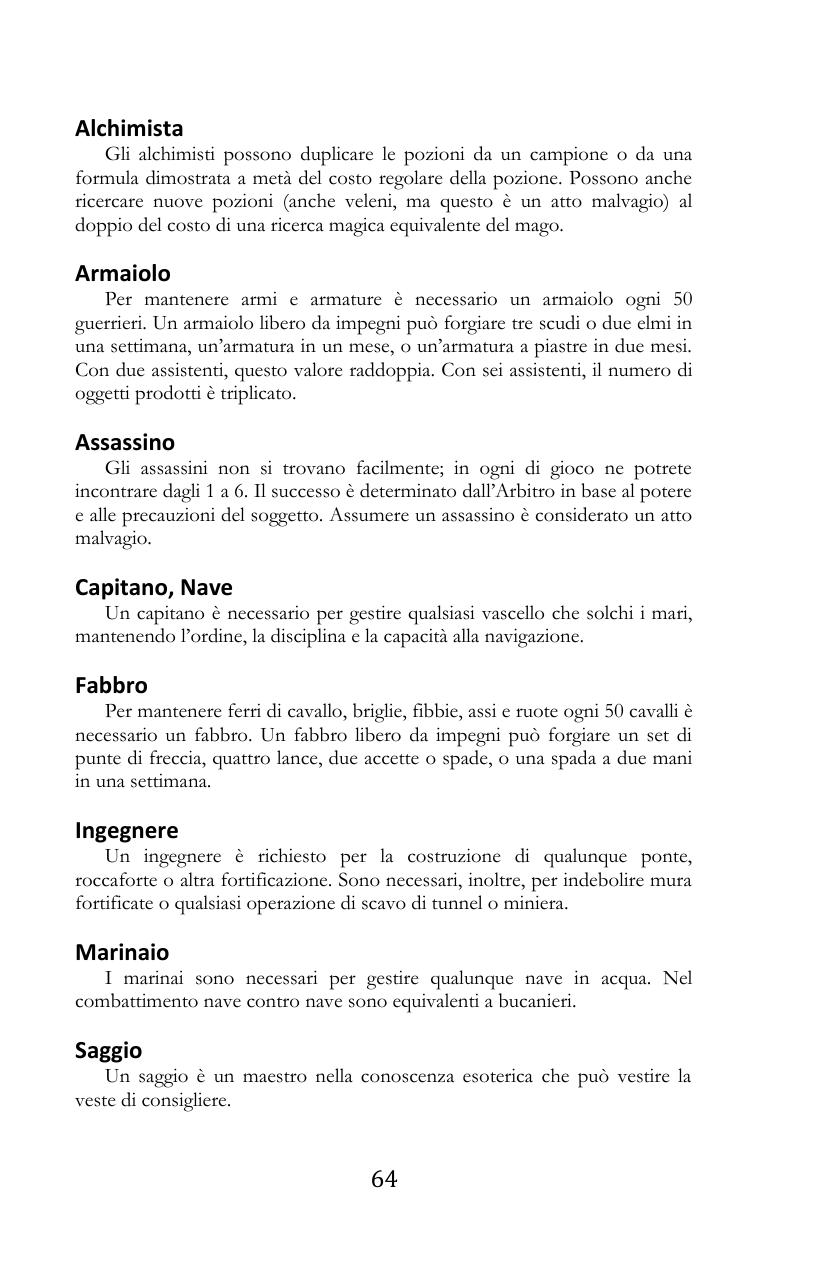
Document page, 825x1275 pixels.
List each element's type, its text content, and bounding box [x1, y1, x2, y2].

subtitle Alchimista [75, 112, 693, 143]
subtitle Saggio [75, 1034, 693, 1065]
text Gli alchimisti possono duplicare le pozioni da un campione o da una formula dimostrata a metà del costo regolare della pozione. Possono anche ricercare nuove pozioni (anche veleni, ma questo è un atto malvagio) al doppio del costo di una ricerca magica equivalente del mago. [75, 143, 693, 236]
subtitle Fabbro [75, 669, 693, 700]
subtitle Armaiolo [75, 257, 693, 288]
text Gli assassini non si trovano facilmente; in ogni di gioco ne potrete incontrare dagli 1 a 6. Il successo è determinato dall’Arbitro in base al potere e alle precauzioni del soggetto. Assumere un assassino è considerato un atto malvagio. [75, 456, 693, 550]
text Per mantenere ferri di cavallo, briglie, fibbie, assi e ruote ogni 50 cavalli è necessario un fabbro. Un fabbro libero da impegni può forgiare un set di punte di freccia, quattro lance, due accette o spade, o una spada a due mani in una settimana. [75, 700, 693, 793]
text Per mantenere armi e armature è necessario un armaiolo ogni 50 guerrieri. Un armaiolo libero da impegni può forgiare tre scudi o due elmi in una settimana, un’armatura in un mese, o un’armatura a piastre in due mesi. Con due assistenti, questo valore raddoppia. Con sei assistenti, il numero di oggetti prodotti è triplicato. [75, 288, 693, 405]
subtitle Capitano, Nave [75, 571, 693, 601]
text Un saggio è un maestro nella conoscenza esoterica che può vestire la veste di consigliere. [75, 1065, 693, 1112]
text Un capitano è necessario per gestire qualsiasi vascello che solchi i mari, mantenendo l’ordine, la disciplina e la capacità alla navigazione. [75, 601, 693, 648]
text I marinai sono necessari per gestire qualunque nave in acqua. Nel combattimento nave contro nave sono equivalenti a bucanieri. [75, 966, 693, 1013]
subtitle Ingegnere [75, 814, 693, 845]
subtitle Marinaio [75, 936, 693, 966]
subtitle Assassino [75, 426, 693, 456]
text Un ingegnere è richiesto per la costruzione di qualunque ponte, roccaforte o altra fortificazione. Sono necessari, inoltre, per indebolire mura fortificate o qualsiasi operazione di scavo di tunnel o miniera. [75, 845, 693, 915]
